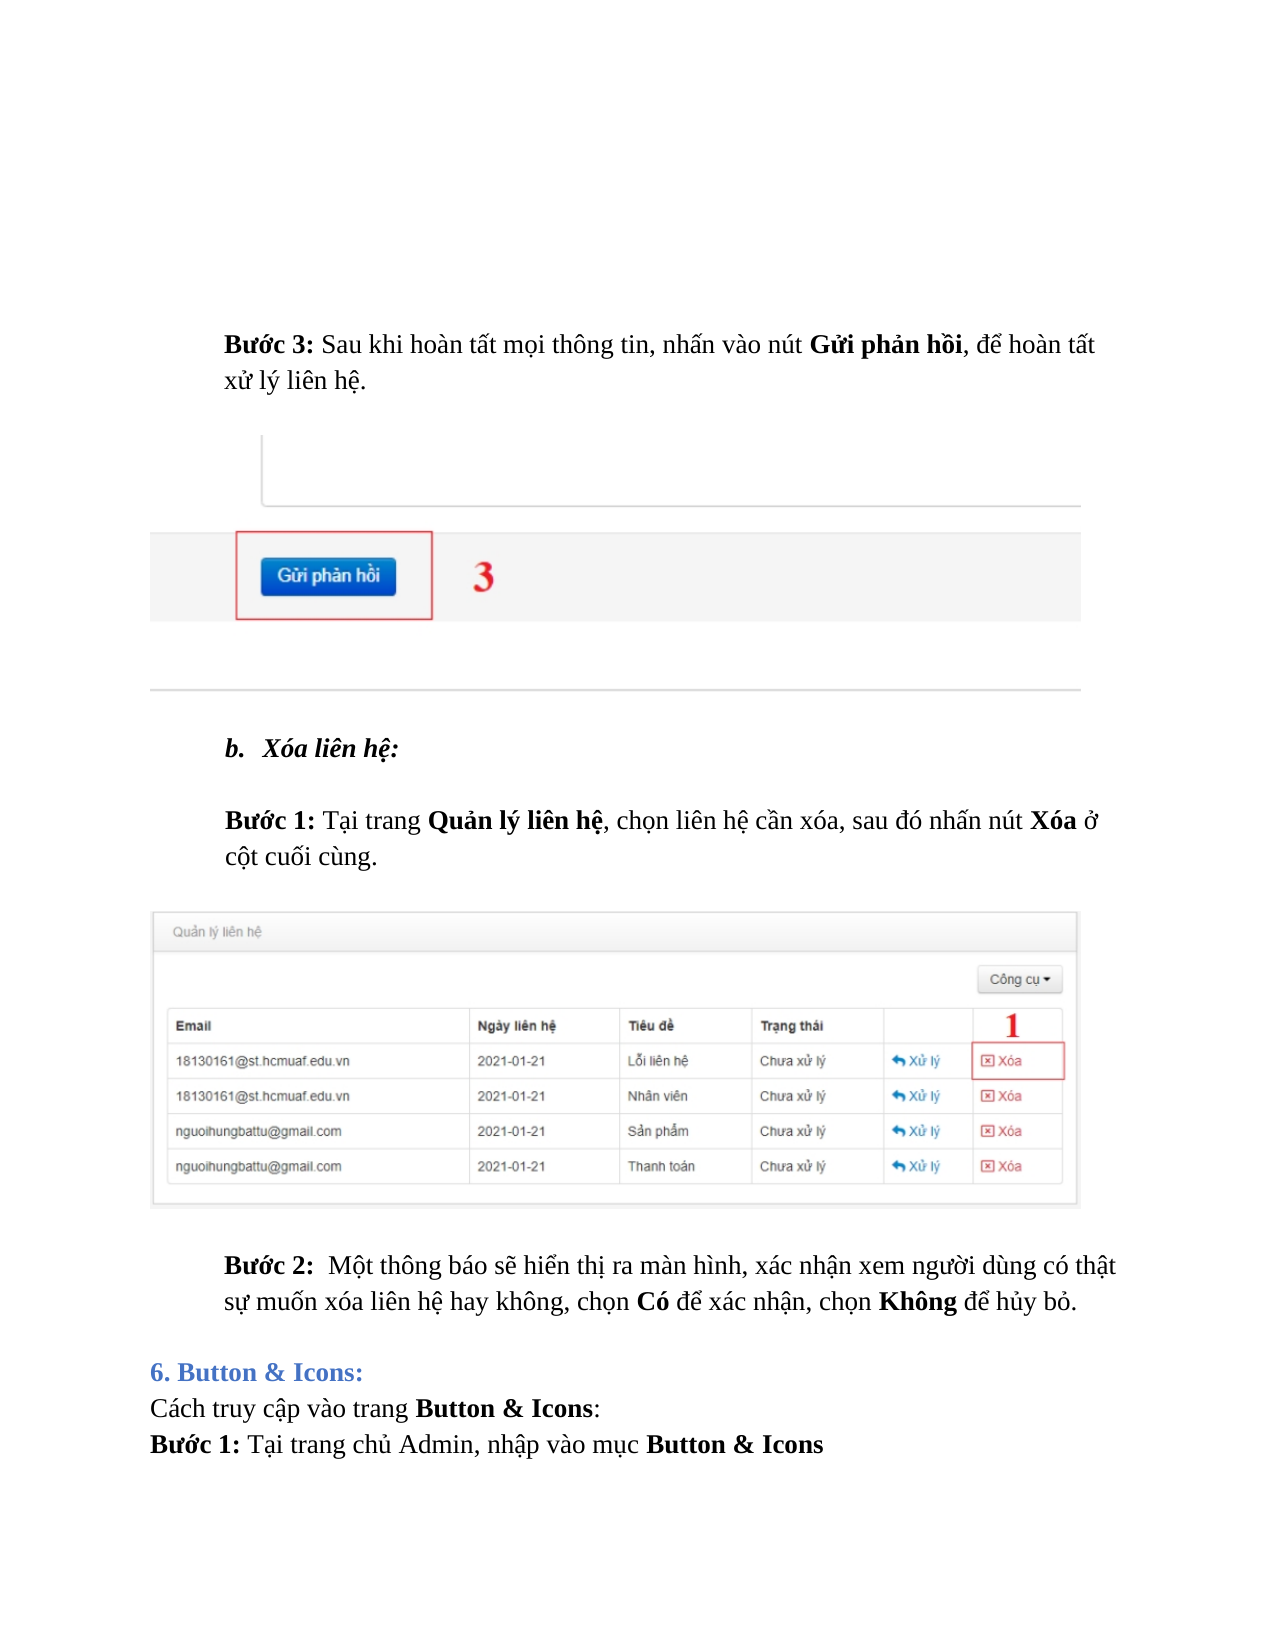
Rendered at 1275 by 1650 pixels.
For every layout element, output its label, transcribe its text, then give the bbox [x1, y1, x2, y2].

list Bước 3: Sau khi hoàn tất mọi thông tin, nhấn vào nút Gửi phản hồi, để hoàn tất xử lý liên hệ. [224, 329, 1125, 396]
text 6. Button & Icons: [150, 1356, 1125, 1388]
picture [150, 911, 1082, 1209]
list Bước 1: Tại trang Quản lý liên hệ, chọn liên hệ cần xóa, sau đó nhấn nút Xóa ở cột cuối cùng. [225, 804, 1125, 871]
text Cách truy cập vào trang Button & Icons: [150, 1392, 1125, 1423]
text Bước 1: Tại trang chủ Admin, nhập vào mục Button & Icons [150, 1428, 1125, 1459]
list Bước 2: Một thông báo sẽ hiển thị ra màn hình, xác nhận xem người dùng có thật sự muốn xóa liên hệ hay không, chọn Có để xác nhận, chọn Không để hủy bỏ. [224, 1249, 1125, 1316]
picture [150, 435, 1082, 692]
list Xóa liên hệ: [225, 732, 1125, 763]
